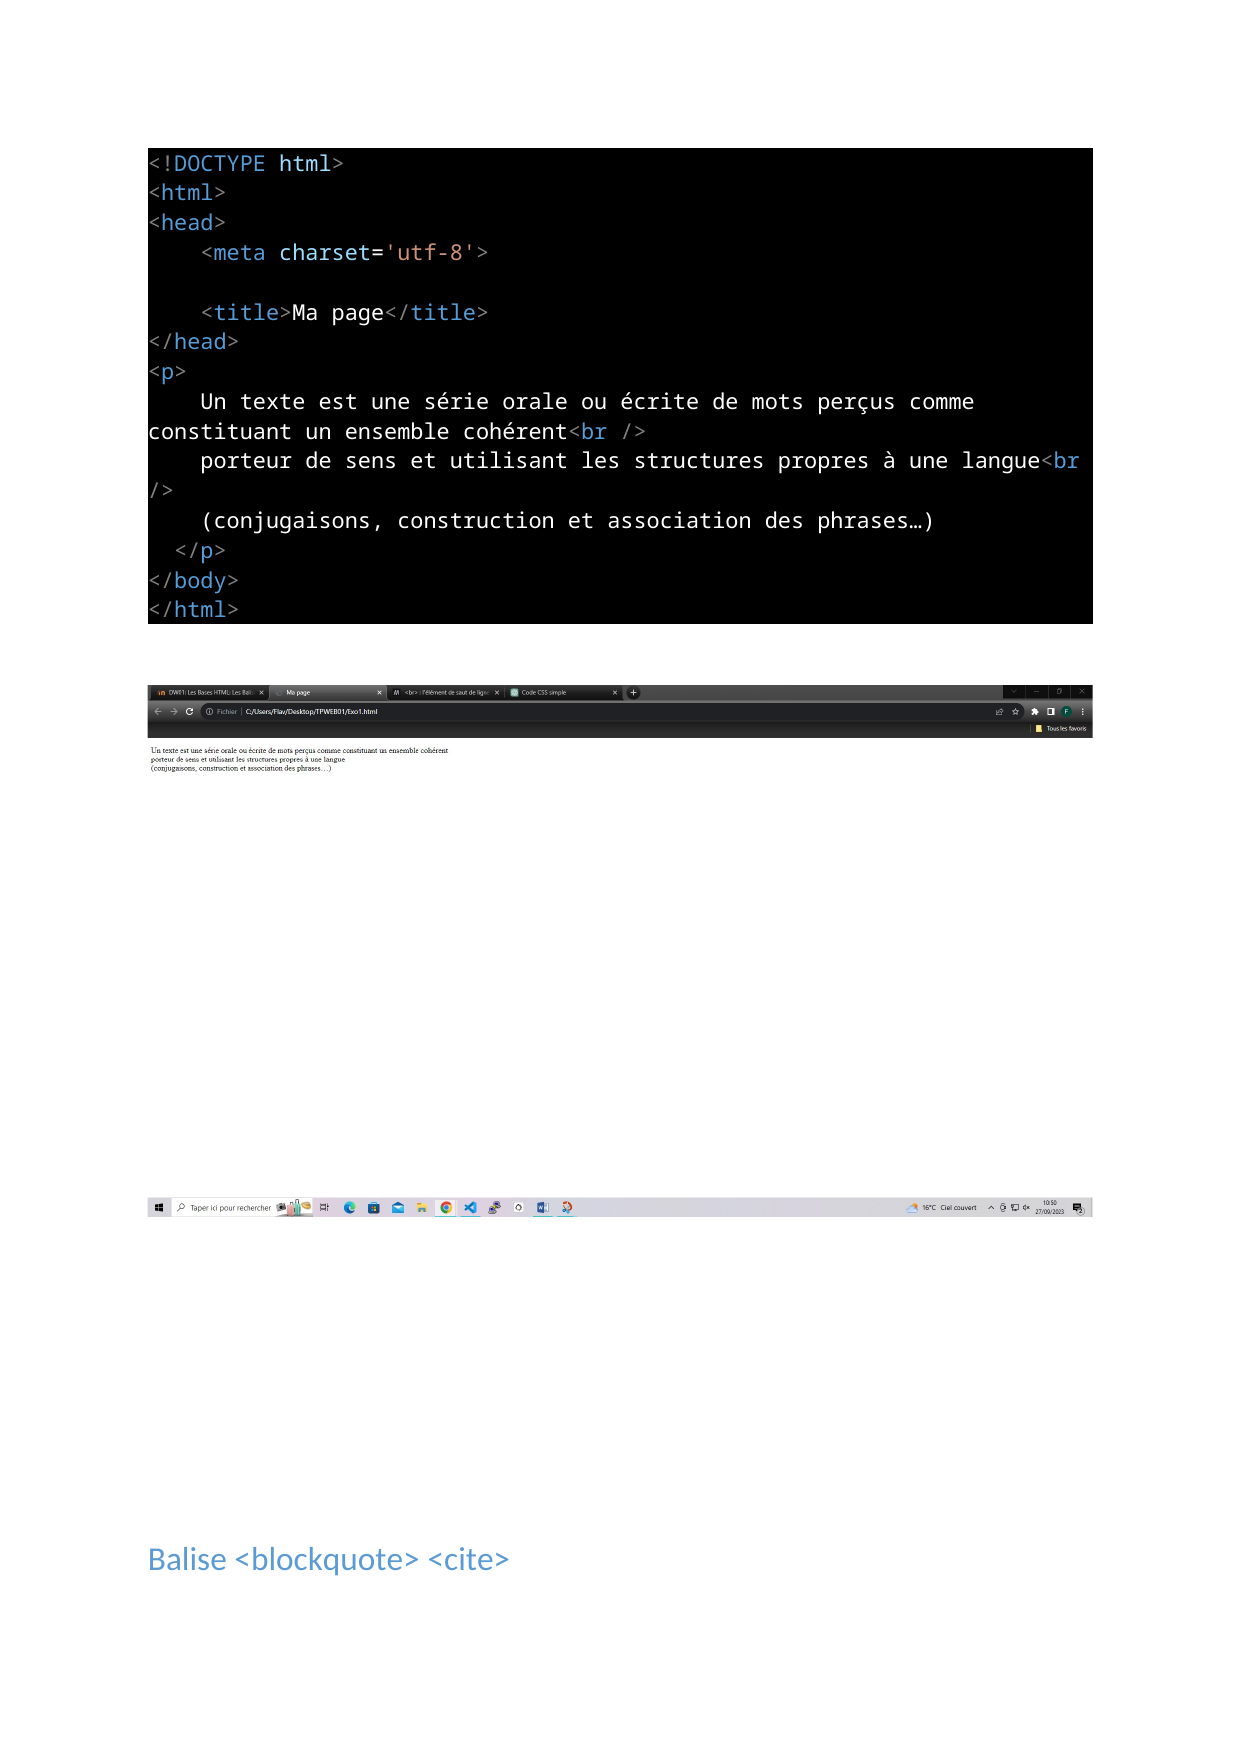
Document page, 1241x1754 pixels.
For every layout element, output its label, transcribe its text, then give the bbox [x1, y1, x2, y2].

text <html> [148, 177, 1093, 207]
text (conjugaisons, construction et association des phrases…) [148, 505, 1093, 535]
text </head> [148, 326, 1093, 356]
text porteur de sens et utilisant les structures propres à une langue<br /> [148, 446, 1093, 505]
text <meta charset='utf-8'> [148, 237, 1093, 267]
picture [147, 685, 1093, 1217]
text </body> [148, 565, 1093, 594]
text <head> [148, 207, 1093, 237]
text </p> [148, 535, 1093, 565]
text Un texte est une série orale ou écrite de mots perçus comme constituant un ensemble cohérent<br /> [148, 386, 1093, 446]
text <!DOCTYPE html> [148, 148, 1093, 177]
text <title>Ma page</title> [148, 297, 1093, 326]
text <p> [148, 356, 1093, 386]
text Balise <blockquote> <cite> [148, 1538, 1093, 1579]
text </html> [148, 594, 1093, 624]
